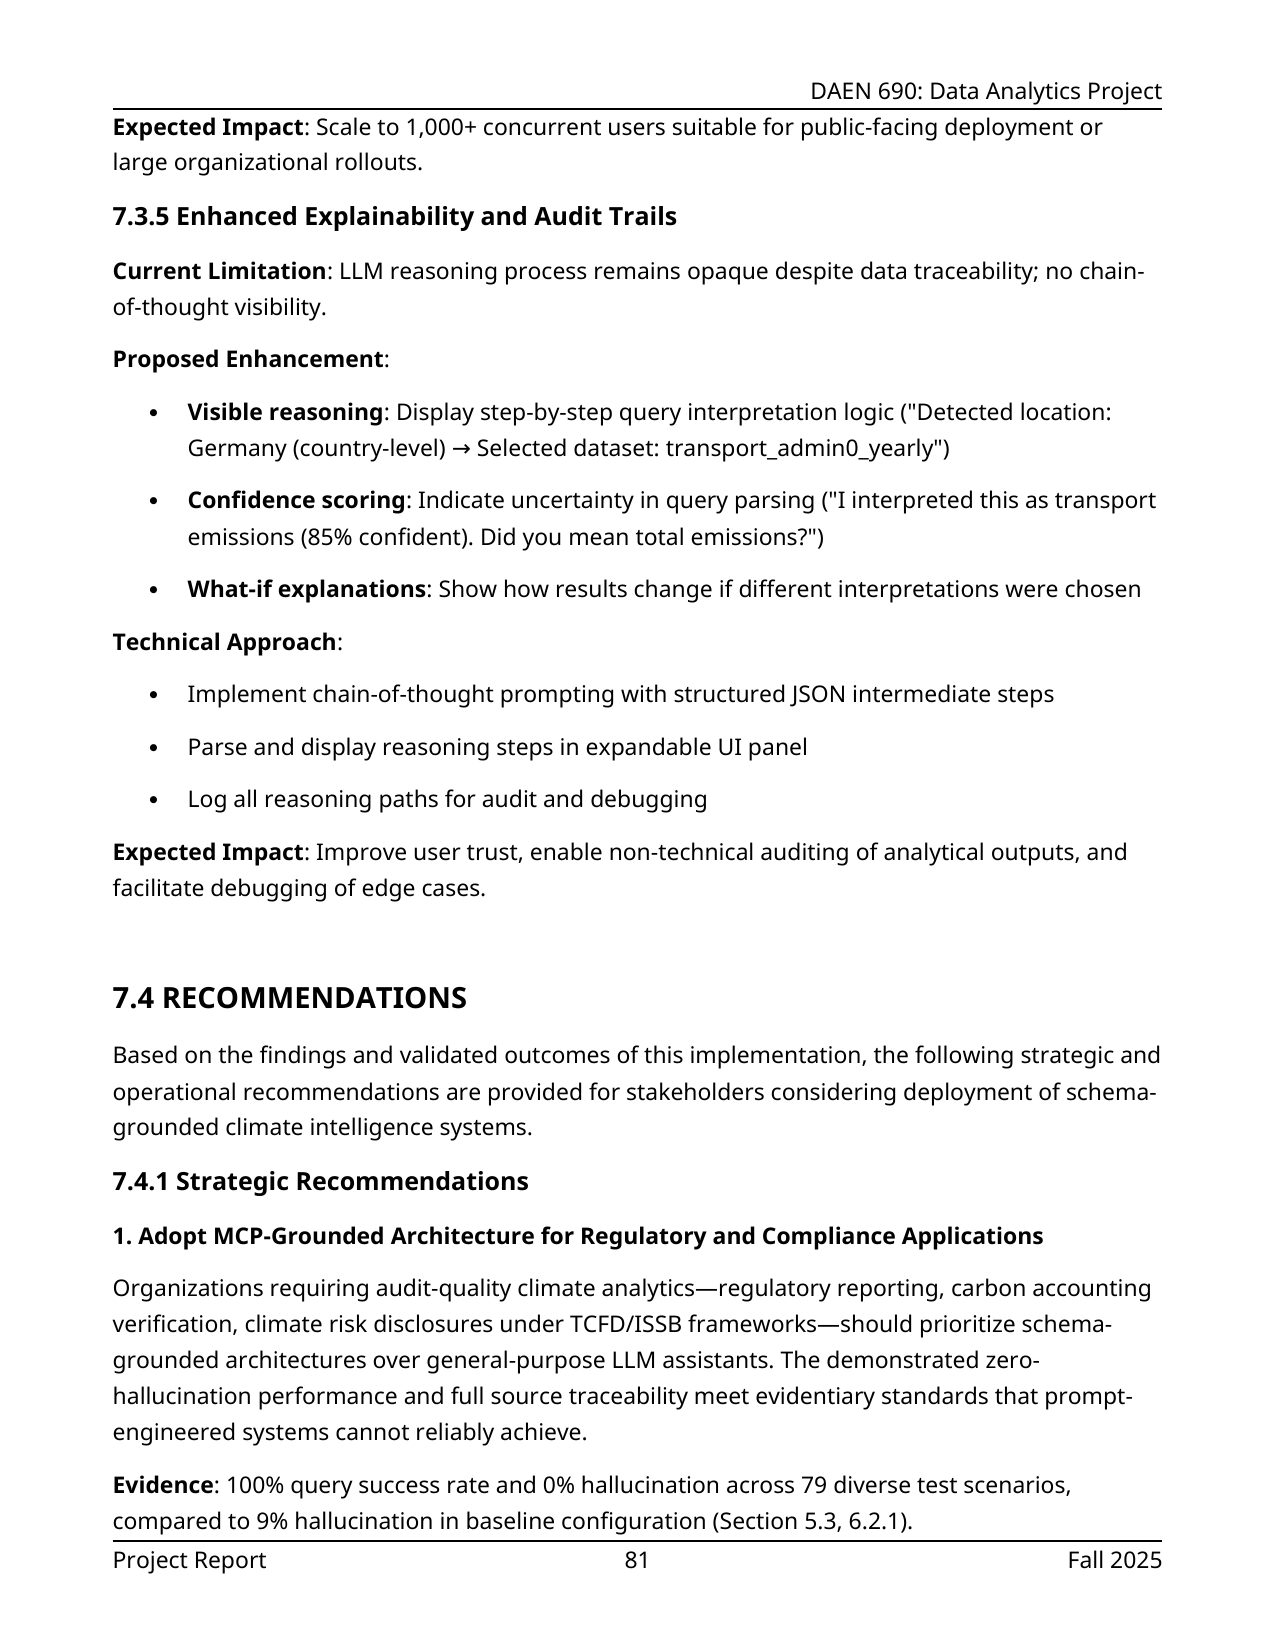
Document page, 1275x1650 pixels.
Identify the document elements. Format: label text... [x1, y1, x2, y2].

text 7.4 RECOMMENDATIONS [112, 977, 1162, 1017]
text Proposed Enhancement: [112, 343, 1162, 374]
text 7.4.1 Strategic Recommendations [112, 1164, 1162, 1198]
text 1. Adopt MCP-Grounded Architecture for Regulatory and Compliance Applications [112, 1220, 1162, 1251]
list Log all reasoning paths for audit and debugging [150, 783, 1162, 815]
list What-if explanations: Show how results change if different interpretations were chosen [150, 573, 1162, 604]
text Technical Approach: [112, 626, 1162, 657]
text Current Limitation: LLM reasoning process remains opaque despite data traceability; no chain-of-thought visibility. [112, 255, 1162, 322]
text Evidence: 100% query success rate and 0% hallucination across 79 diverse test scenarios, compared to 9% hallucination in baseline configuration (Section 5.3, 6.2.1). [112, 1469, 1162, 1536]
text Expected Impact: Improve user trust, enable non-technical auditing of analytical outputs, and facilitate debugging of edge cases. [112, 836, 1162, 903]
text 7.3.5 Enhanced Explainability and Audit Trails [112, 199, 1162, 233]
list Confidence scoring: Indicate uncertainty in query parsing ("I interpreted this as transport emissions (85% confident). Did you mean total emissions?") [150, 484, 1162, 552]
text Organizations requiring audit-quality climate analytics—regulatory reporting, carbon accounting verification, climate risk disclosures under TCFD/ISSB frameworks—should prioritize schema-grounded architectures over general-purpose LLM assistants. The demonstrated zero-hallucination performance and full source traceability meet evidentiary standards that prompt-engineered systems cannot reliably achieve. [112, 1272, 1162, 1447]
text Expected Impact: Scale to 1,000+ concurrent users suitable for public-facing deployment or large organizational rollouts. [112, 110, 1162, 178]
list Parse and display reasoning steps in expandable UI panel [150, 731, 1162, 762]
list Visible reasoning: Display step-by-step query interpretation logic ("Detected location: Germany (country-level) → Selected dataset: transport_admin0_yearly") [150, 396, 1162, 463]
text Based on the findings and validated outcomes of this implementation, the following strategic and operational recommendations are provided for stakeholders considering deployment of schema-grounded climate intelligence systems. [112, 1039, 1162, 1143]
list Implement chain-of-thought prompting with structured JSON intermediate steps [150, 678, 1162, 709]
